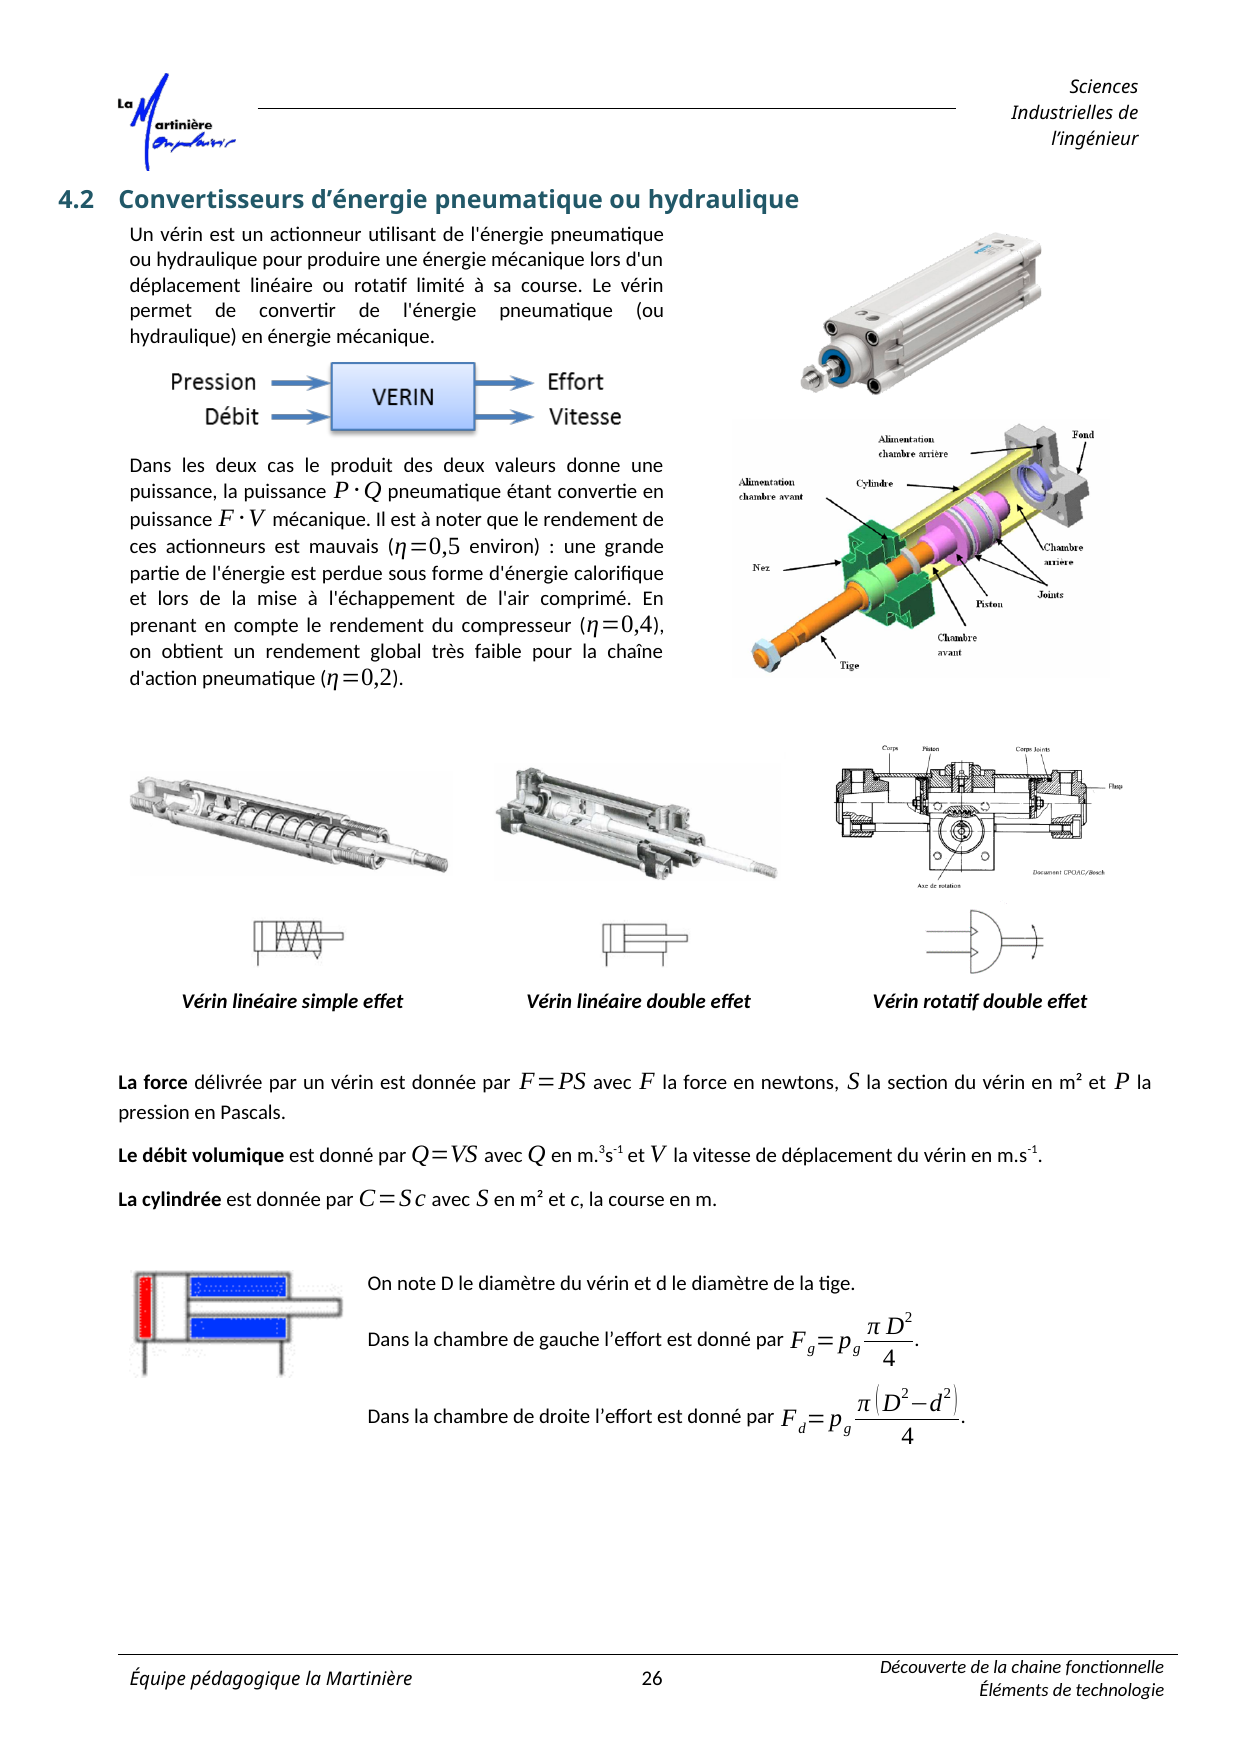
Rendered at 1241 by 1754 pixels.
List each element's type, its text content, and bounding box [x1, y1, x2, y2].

table_cell [118, 900, 469, 988]
picture [129, 757, 458, 876]
picture [918, 900, 1044, 976]
picture [129, 1270, 344, 1378]
table_header On note D le diamètre du vérin et d le diamètre de la tige. Dans la chambre de gauche l’effort est donné par . Dans la chambre de droite l’effort est donné par . [356, 1270, 1152, 1461]
table_header [118, 1270, 356, 1461]
text La force délivrée par un vérin est donnée par avec la force en newtons, la section du vérin en m² et la pression en Pascals. [118, 1068, 1152, 1124]
table_cell Vérin linéaire double effet [469, 988, 810, 1026]
picture [730, 406, 1112, 681]
table_cell [469, 900, 810, 988]
text La cylindrée est donnée par avec en m² et c, la course en m. [118, 1185, 1152, 1212]
picture [800, 232, 1042, 395]
text Le débit volumique est donné par avec en m.3s-1 et la vitesse de déplacement du vérin en m.s-1. [118, 1141, 1152, 1168]
table_cell [810, 900, 1152, 988]
picture [493, 752, 786, 881]
picture [833, 745, 1128, 888]
table_cell Vérin rotatif double effet [810, 988, 1152, 1026]
table_header [118, 746, 469, 900]
picture [172, 360, 622, 440]
table_header [469, 746, 810, 900]
table_cell Vérin linéaire simple effet [118, 988, 469, 1026]
subtitle Convertisseurs d’énergie pneumatique ou hydraulique [58, 182, 1152, 216]
table_header [676, 221, 1166, 704]
table_header Un vérin est un actionneur utilisant de l'énergie pneumatique ou hydraulique pour produire une énergie mécanique lors d'un déplacement linéaire ou rotatif limité à sa course. Le vérin permet de convertir de l'énergie pneumatique (ou hydraulique) en énergie mécanique. Dans les deux cas le produit des deux valeurs donne une puissance, la puissance pneumatique étant convertie en puissance mécanique. Il est à noter que le rendement de ces actionneurs est mauvais ( environ) : une grande partie de l'énergie est perdue sous forme d'énergie calorifique et lors de la mise à l'échappement de l'air comprimé. En prenant en compte le rendement du compresseur (), on obtient un rendement global très faible pour la chaîne d'action pneumatique (). [118, 221, 676, 704]
picture [587, 906, 691, 970]
table_header [810, 746, 1152, 900]
picture [117, 73, 236, 171]
picture [238, 908, 349, 968]
